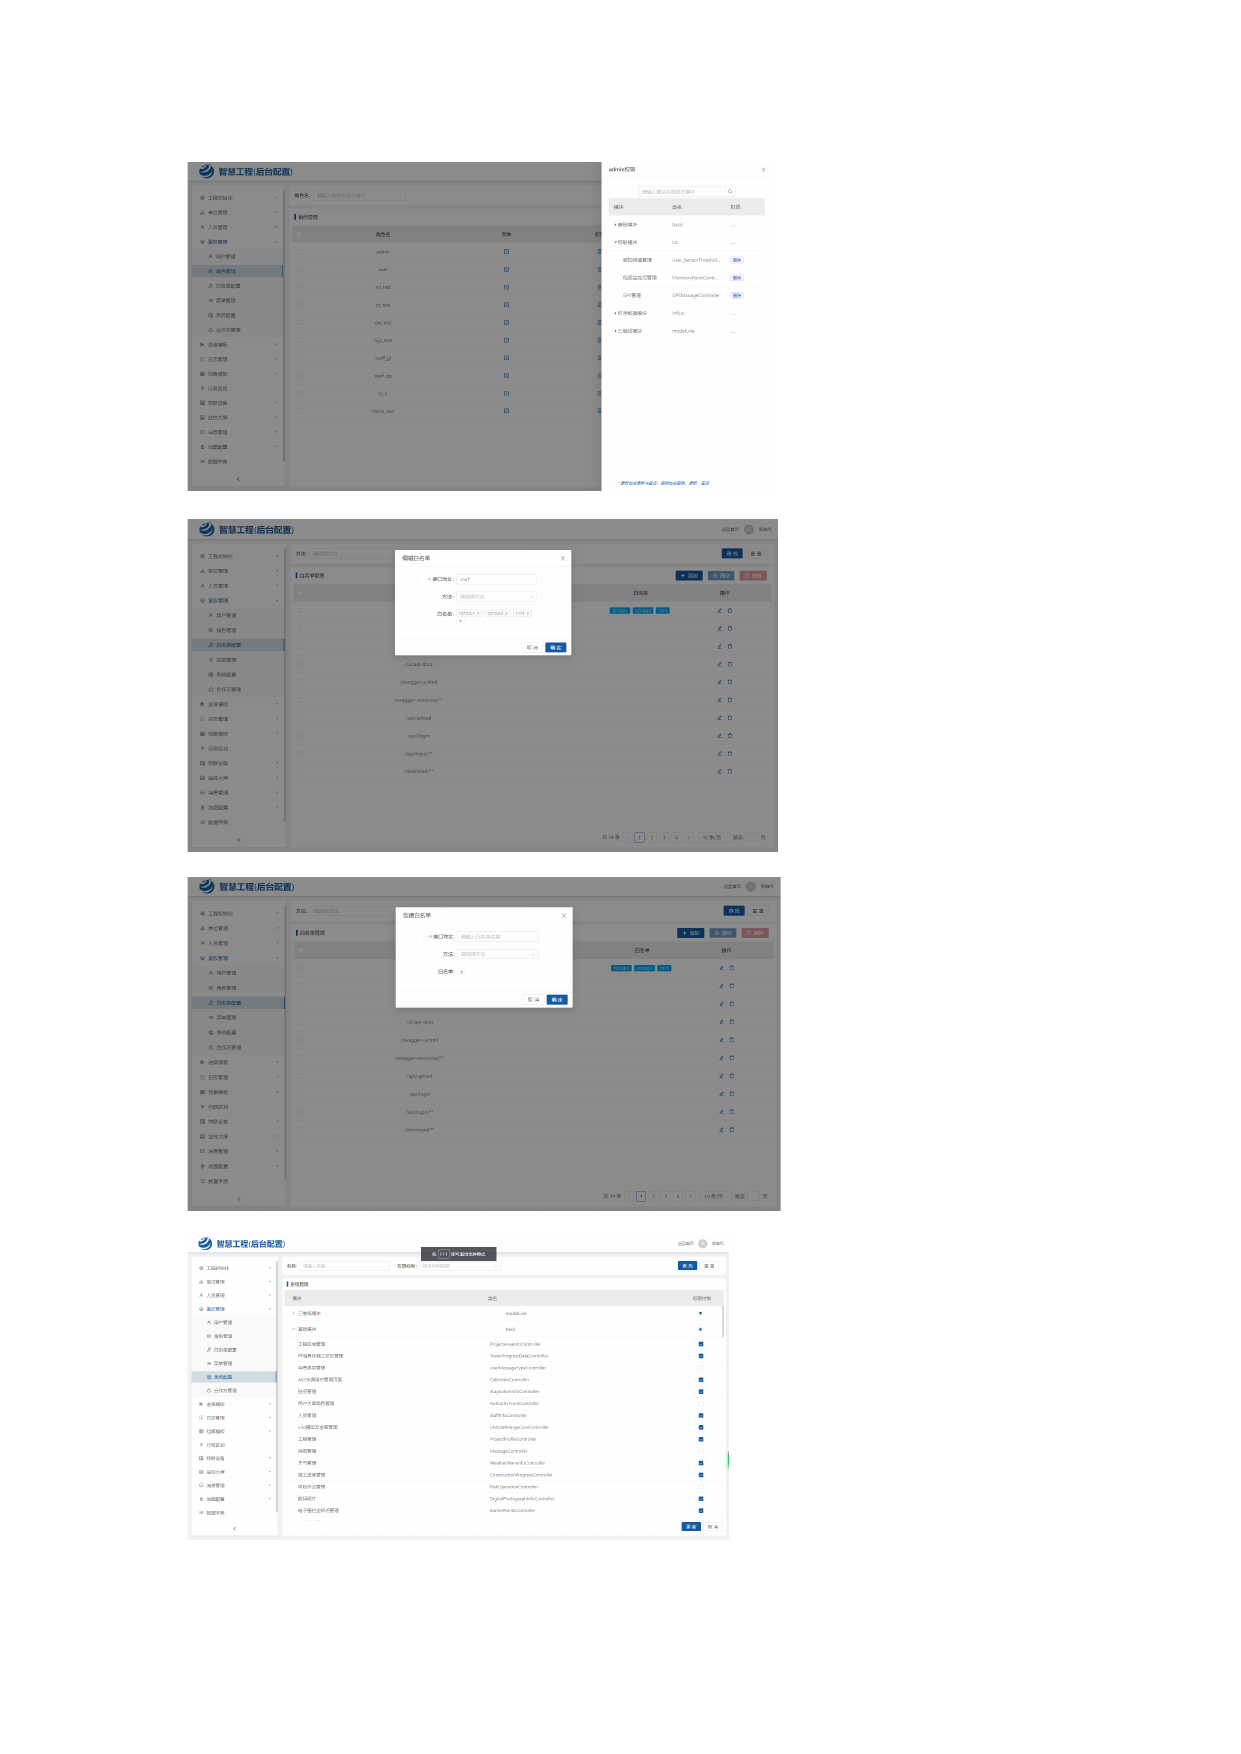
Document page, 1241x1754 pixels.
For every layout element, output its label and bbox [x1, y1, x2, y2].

picture [187, 519, 778, 852]
picture [187, 162, 772, 491]
picture [187, 877, 781, 1211]
picture [187, 1234, 729, 1540]
